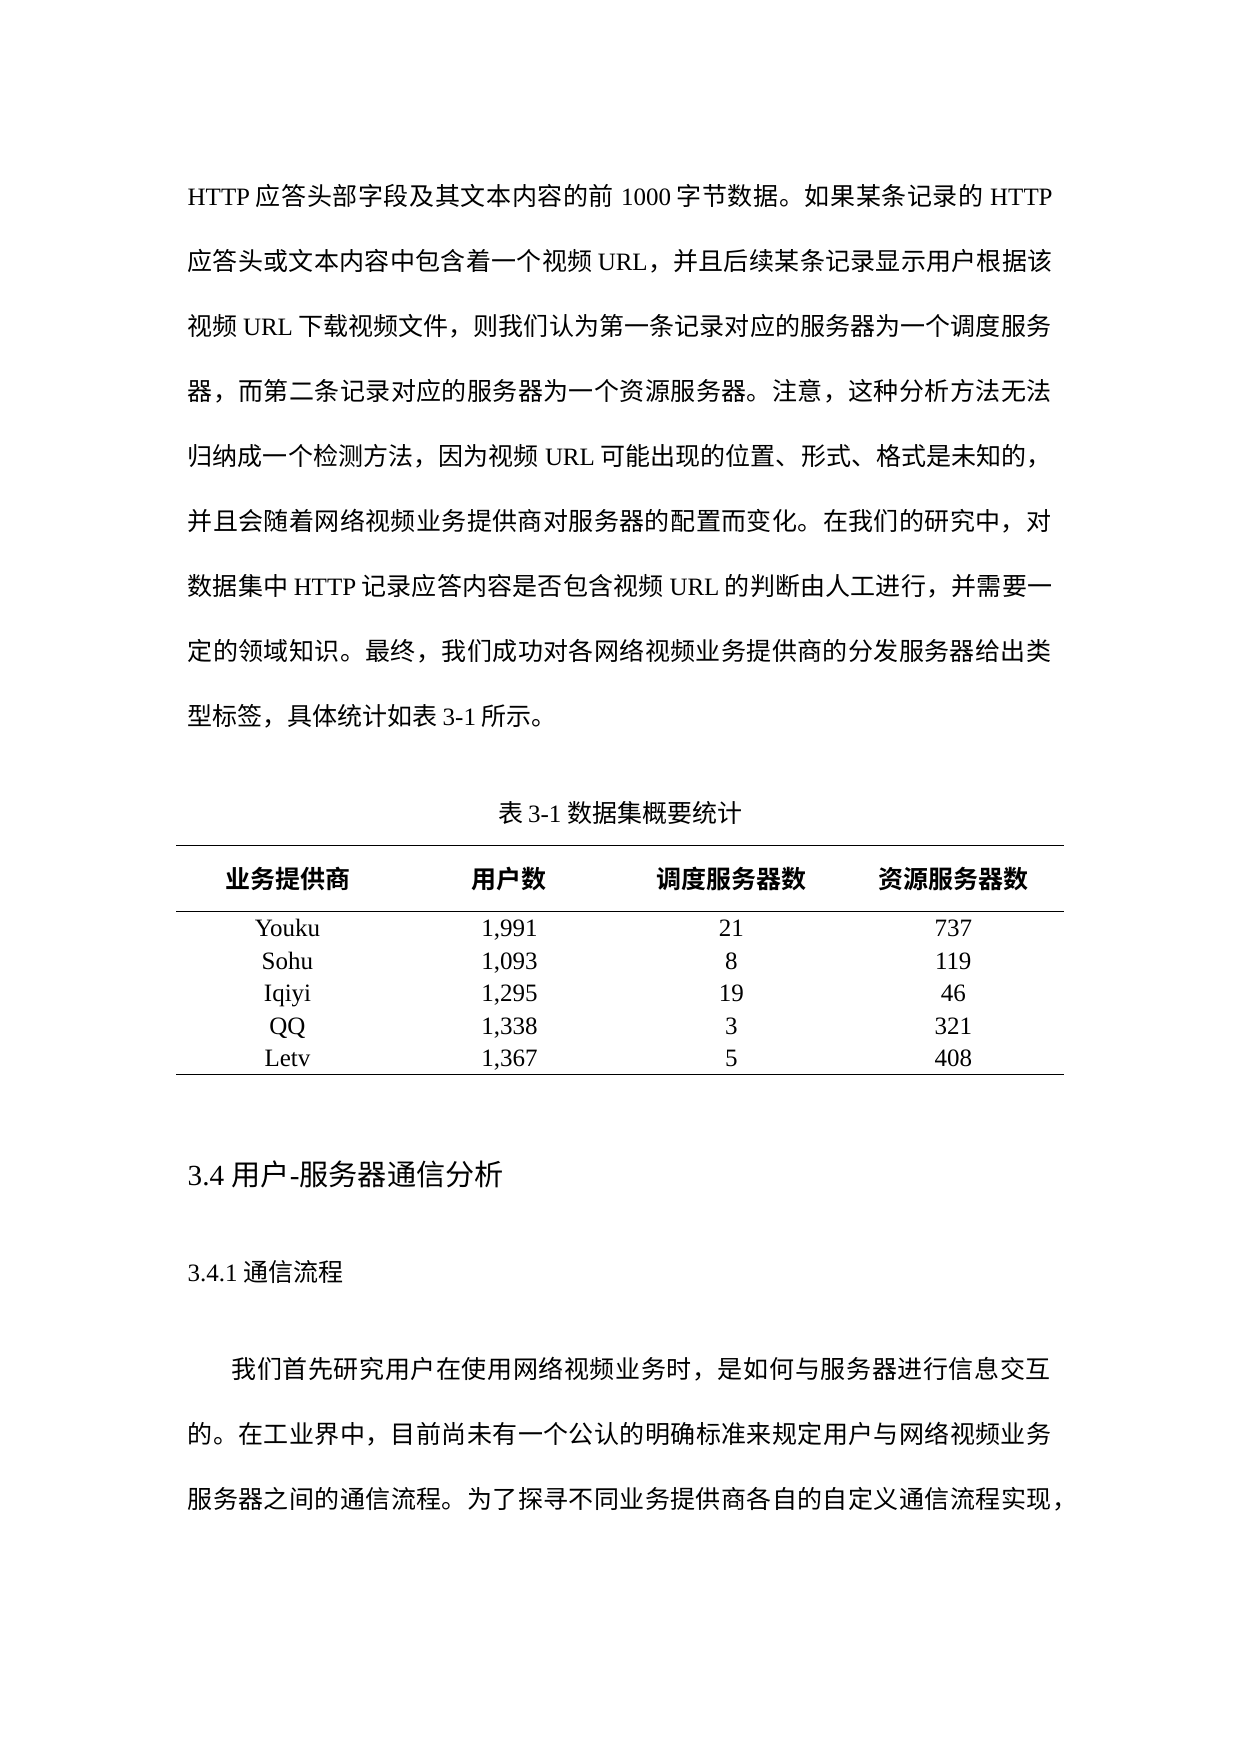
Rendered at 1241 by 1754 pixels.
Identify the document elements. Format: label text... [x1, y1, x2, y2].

table_cell 1,295 [398, 977, 620, 1009]
table_header 用户数 [398, 846, 620, 911]
table_cell 119 [842, 944, 1064, 977]
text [187, 162, 1053, 747]
table_cell 408 [842, 1042, 1064, 1074]
table_cell 5 [620, 1042, 842, 1074]
text 用户-服务器通信分析 [187, 1140, 1053, 1205]
table_cell Youku [176, 912, 398, 944]
table_cell 1,093 [398, 944, 620, 977]
table_cell 3 [620, 1009, 842, 1042]
table_cell 19 [620, 977, 842, 1009]
table_cell 321 [842, 1009, 1064, 1042]
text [187, 1335, 1053, 1530]
table_cell 1,338 [398, 1009, 620, 1042]
text 通信流程 [187, 1238, 1053, 1303]
table_cell QQ [176, 1009, 398, 1042]
table_cell 8 [620, 944, 842, 977]
text 表3-1 数据集概要统计 [187, 779, 1053, 844]
table_cell 737 [842, 912, 1064, 944]
table_cell 21 [620, 912, 842, 944]
table_cell 46 [842, 977, 1064, 1009]
table_cell 1,367 [398, 1042, 620, 1074]
table_header 资源服务器数 [842, 846, 1064, 911]
table_header 业务提供商 [176, 846, 398, 911]
table_cell Letv [176, 1042, 398, 1074]
table_cell Sohu [176, 944, 398, 977]
table_cell Iqiyi [176, 977, 398, 1009]
table_cell 1,991 [398, 912, 620, 944]
table_header 调度服务器数 [620, 846, 842, 911]
